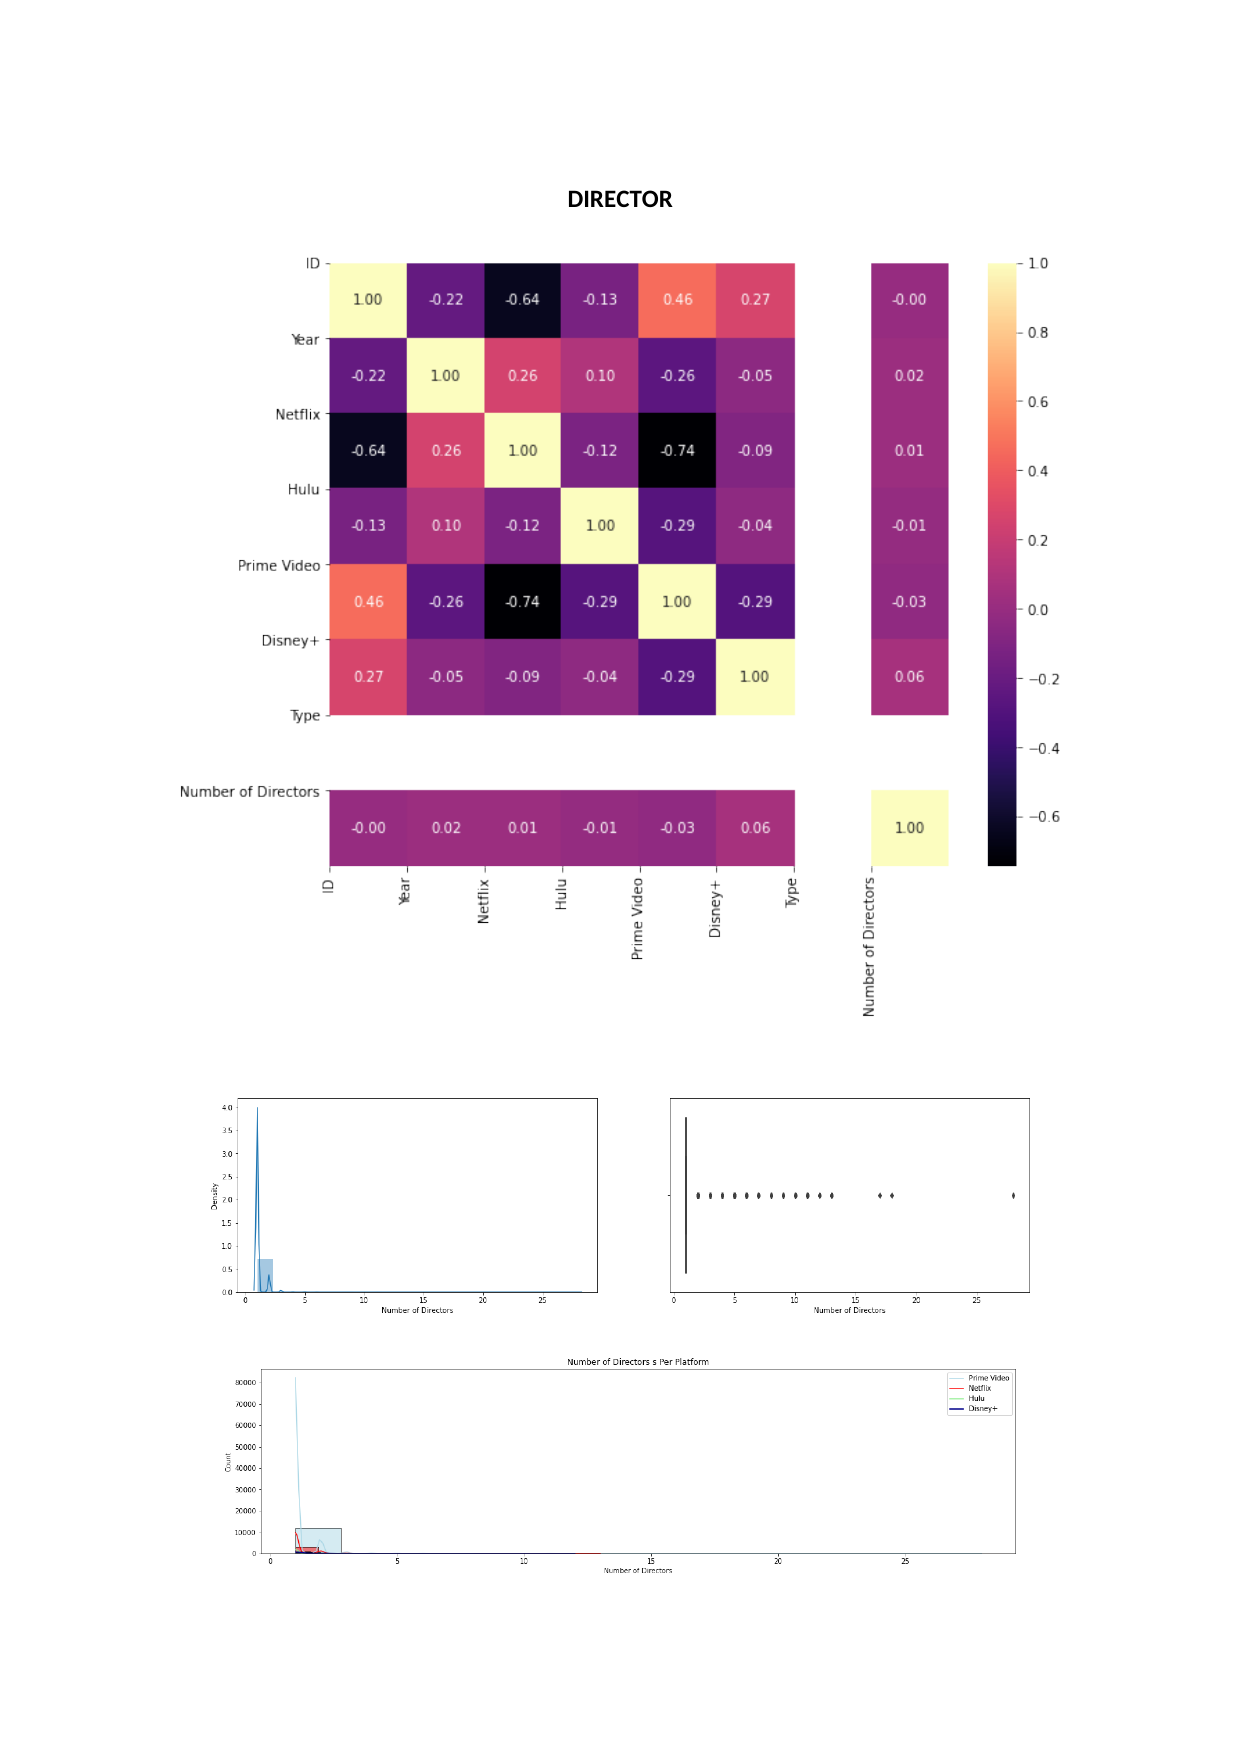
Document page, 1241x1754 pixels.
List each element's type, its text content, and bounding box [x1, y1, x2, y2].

picture [206, 1093, 1034, 1319]
picture [220, 1353, 1020, 1579]
text DIRECTOR [150, 183, 1090, 213]
picture [170, 248, 1071, 1026]
